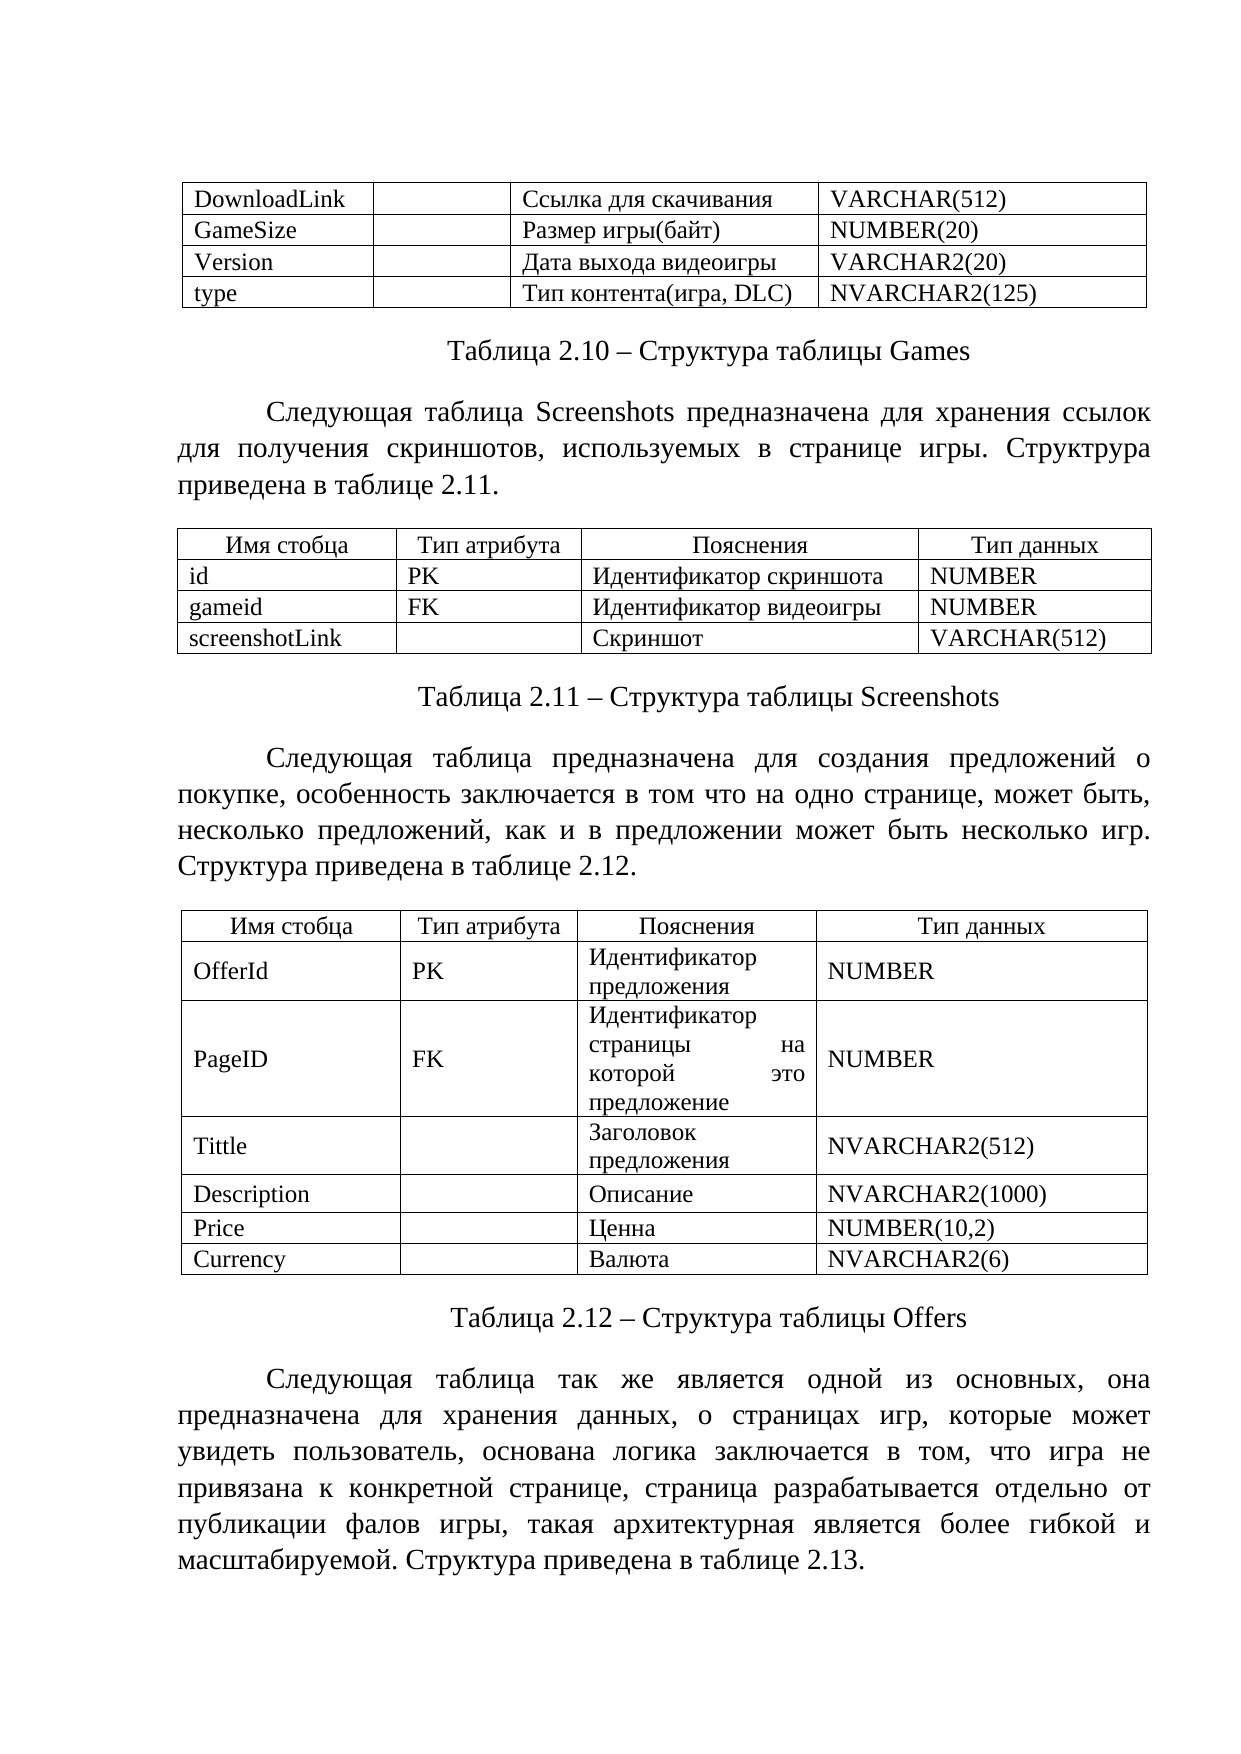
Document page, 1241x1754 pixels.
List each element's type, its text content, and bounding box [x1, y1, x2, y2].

table_cell [374, 246, 510, 276]
table_header Имя стобца [178, 529, 396, 559]
table_cell VARCHAR(512) [919, 623, 1151, 653]
text Следующая таблица так же является одной из основных, она предназначена для хранения данных, о страницах игр, которые может увидеть пользователь, основана логика заключается в том, что игра не привязана к конкретной странице, страница разрабатывается отдельно от публикации фалов игры, такая архитектурная является более гибкой и масштабируемой. Структура приведена в таблице 2.13. [177, 1361, 1152, 1576]
table_cell NVARCHAR2(512) [817, 1117, 1147, 1174]
table_cell PK [401, 942, 577, 999]
table_header Тип данных [919, 529, 1151, 559]
table_cell [374, 183, 510, 213]
table_cell id [178, 560, 396, 590]
table_header Тип данных [817, 911, 1147, 941]
table_cell Валюта [578, 1244, 816, 1274]
table_header Имя стобца [182, 911, 400, 941]
table_cell Тип контента(игра, DLC) [511, 277, 818, 307]
table_cell [401, 1175, 577, 1212]
text Следующая таблица Screenshots предназначена для хранения ссылок для получения скриншотов, используемых в странице игры. Структрура приведена в таблице 2.11. [177, 394, 1152, 500]
table_cell Описание [578, 1175, 816, 1212]
text Таблица 2.10 – Структура таблицы Games [177, 333, 1152, 367]
text Таблица 2.12 – Структура таблицы Offers [177, 1300, 1152, 1334]
table_cell Currency [182, 1244, 400, 1274]
table_cell NVARCHAR2(125) [819, 277, 1146, 307]
table_header Тип атрибута [397, 529, 581, 559]
table_cell Дата выхода видеоигры [511, 246, 818, 276]
table_cell [401, 1213, 577, 1243]
table_cell [374, 215, 510, 245]
table_cell NVARCHAR2(6) [817, 1244, 1147, 1274]
table_cell NUMBER(20) [819, 215, 1146, 245]
table_header Пояснения [582, 529, 918, 559]
table_cell GameSize [183, 215, 373, 245]
table_cell VARCHAR(512) [819, 183, 1146, 213]
table_cell NUMBER [919, 560, 1151, 590]
table_cell Заголовок предложения [578, 1117, 816, 1174]
table_cell Version [183, 246, 373, 276]
table_cell Идентификатор видеоигры [582, 591, 918, 622]
table_cell screenshotLink [178, 623, 396, 653]
table_cell Идентификатор предложения [578, 942, 816, 999]
table_header Тип атрибута [401, 911, 577, 941]
table_cell FK [397, 591, 581, 622]
table_cell [397, 623, 581, 653]
table_cell OfferId [182, 942, 400, 999]
text Таблица 2.11 – Структура таблицы Screenshots [177, 679, 1152, 712]
table_cell PageID [182, 1001, 400, 1116]
table_cell Ценна [578, 1213, 816, 1243]
table_cell NUMBER(10,2) [817, 1213, 1147, 1243]
table_cell NUMBER [817, 942, 1147, 999]
table_cell DownloadLink [183, 183, 373, 213]
table_cell Идентификатор cтраницы на которой это предложение [578, 1001, 816, 1116]
table_header Пояснения [578, 911, 816, 941]
table_cell Description [182, 1175, 400, 1212]
table_cell [374, 277, 510, 307]
table_cell NVARCHAR2(1000) [817, 1175, 1147, 1212]
table_cell FK [401, 1001, 577, 1116]
table_cell NUMBER [919, 591, 1151, 622]
table_cell Price [182, 1213, 400, 1243]
table_cell [401, 1244, 577, 1274]
table_cell Идентификатор скриншота [582, 560, 918, 590]
table_cell VARCHAR2(20) [819, 246, 1146, 276]
text Следующая таблица предназначена для создания предложений о покупке, особенность заключается в том что на одно странице, может быть, несколько предложений, как и в предложении может быть несколько игр. Структура приведена в таблице 2.12. [177, 740, 1152, 882]
table_cell PK [397, 560, 581, 590]
table_cell type [183, 277, 373, 307]
table_cell Скриншот [582, 623, 918, 653]
table_cell Размер игры(байт) [511, 215, 818, 245]
table_cell NUMBER [817, 1001, 1147, 1116]
table_cell [401, 1117, 577, 1174]
table_cell Tittle [182, 1117, 400, 1174]
table_cell gameid [178, 591, 396, 622]
table_cell Ссылка для скачивания [511, 183, 818, 213]
